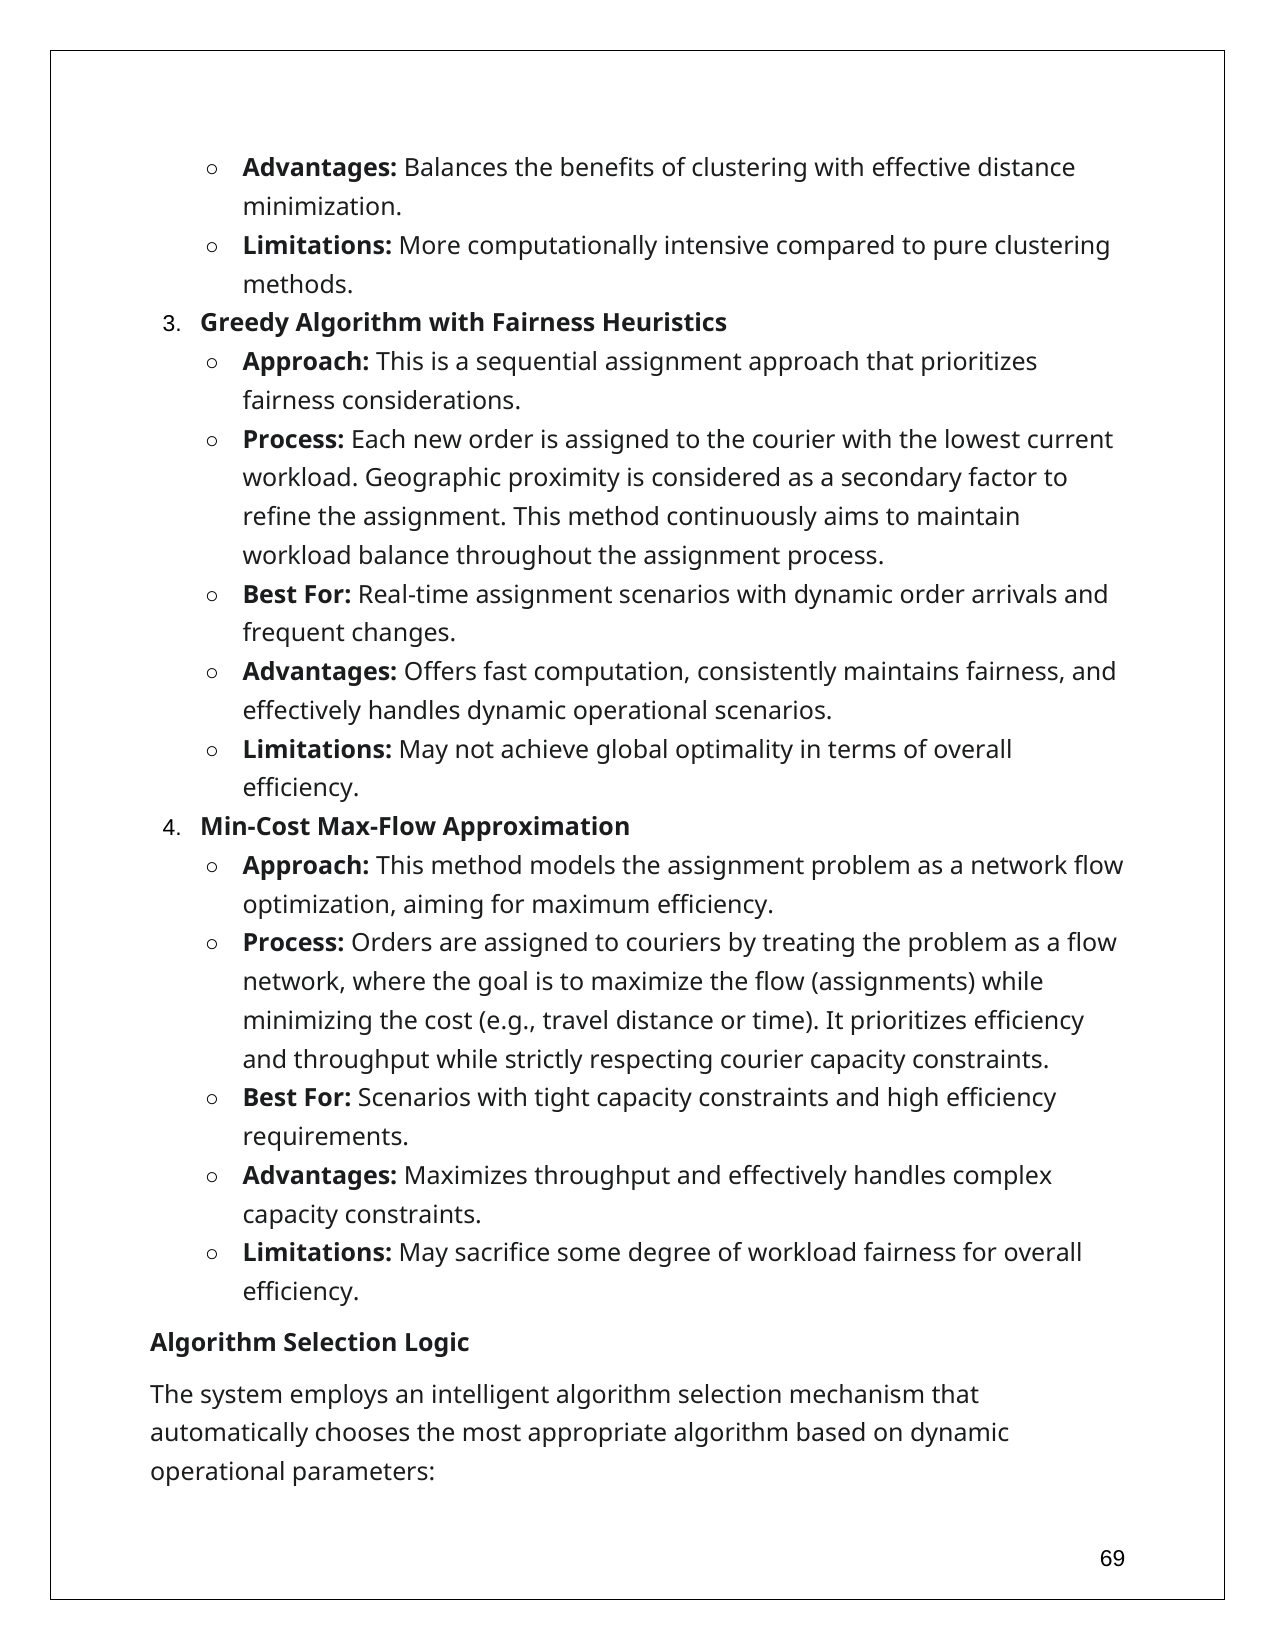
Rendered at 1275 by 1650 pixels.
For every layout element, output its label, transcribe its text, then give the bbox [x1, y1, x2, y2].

list Min-Cost Max-Flow Approximation [162, 809, 1125, 843]
list Limitations: May sacrifice some degree of workload fairness for overall efficiency. [205, 1235, 1125, 1308]
list Greedy Algorithm with Fairness Heuristics [162, 305, 1125, 339]
list Approach: This method models the assignment problem as a network flow optimization, aiming for maximum efficiency. [205, 847, 1125, 920]
list Approach: This is a sequential assignment approach that prioritizes fairness considerations. [205, 344, 1125, 417]
list Advantages: Balances the benefits of clustering with effective distance minimization. [205, 150, 1125, 223]
list Best For: Real-time assignment scenarios with dynamic order arrivals and frequent changes. [205, 576, 1125, 649]
list Process: Orders are assigned to couriers by treating the problem as a flow network, where the goal is to maximize the flow (assignments) while minimizing the cost (e.g., travel distance or time). It prioritizes efficiency and throughput while strictly respecting courier capacity constraints. [205, 925, 1125, 1075]
list Limitations: May not achieve global optimality in terms of overall efficiency. [205, 731, 1125, 804]
list Best For: Scenarios with tight capacity constraints and high efficiency requirements. [205, 1080, 1125, 1153]
list Advantages: Offers fast computation, consistently maintains fairness, and effectively handles dynamic operational scenarios. [205, 654, 1125, 727]
list Limitations: More computationally intensive compared to pure clustering methods. [205, 227, 1125, 300]
list Advantages: Maximizes throughput and effectively handles complex capacity constraints. [205, 1157, 1125, 1230]
text The system employs an intelligent algorithm selection mechanism that automatically chooses the most appropriate algorithm based on dynamic operational parameters: [150, 1376, 1125, 1488]
subtitle Algorithm Selection Logic [150, 1325, 1125, 1359]
list Process: Each new order is assigned to the courier with the lowest current workload. Geographic proximity is considered as a secondary factor to refine the assignment. This method continuously aims to maintain workload balance throughout the assignment process. [205, 421, 1125, 572]
